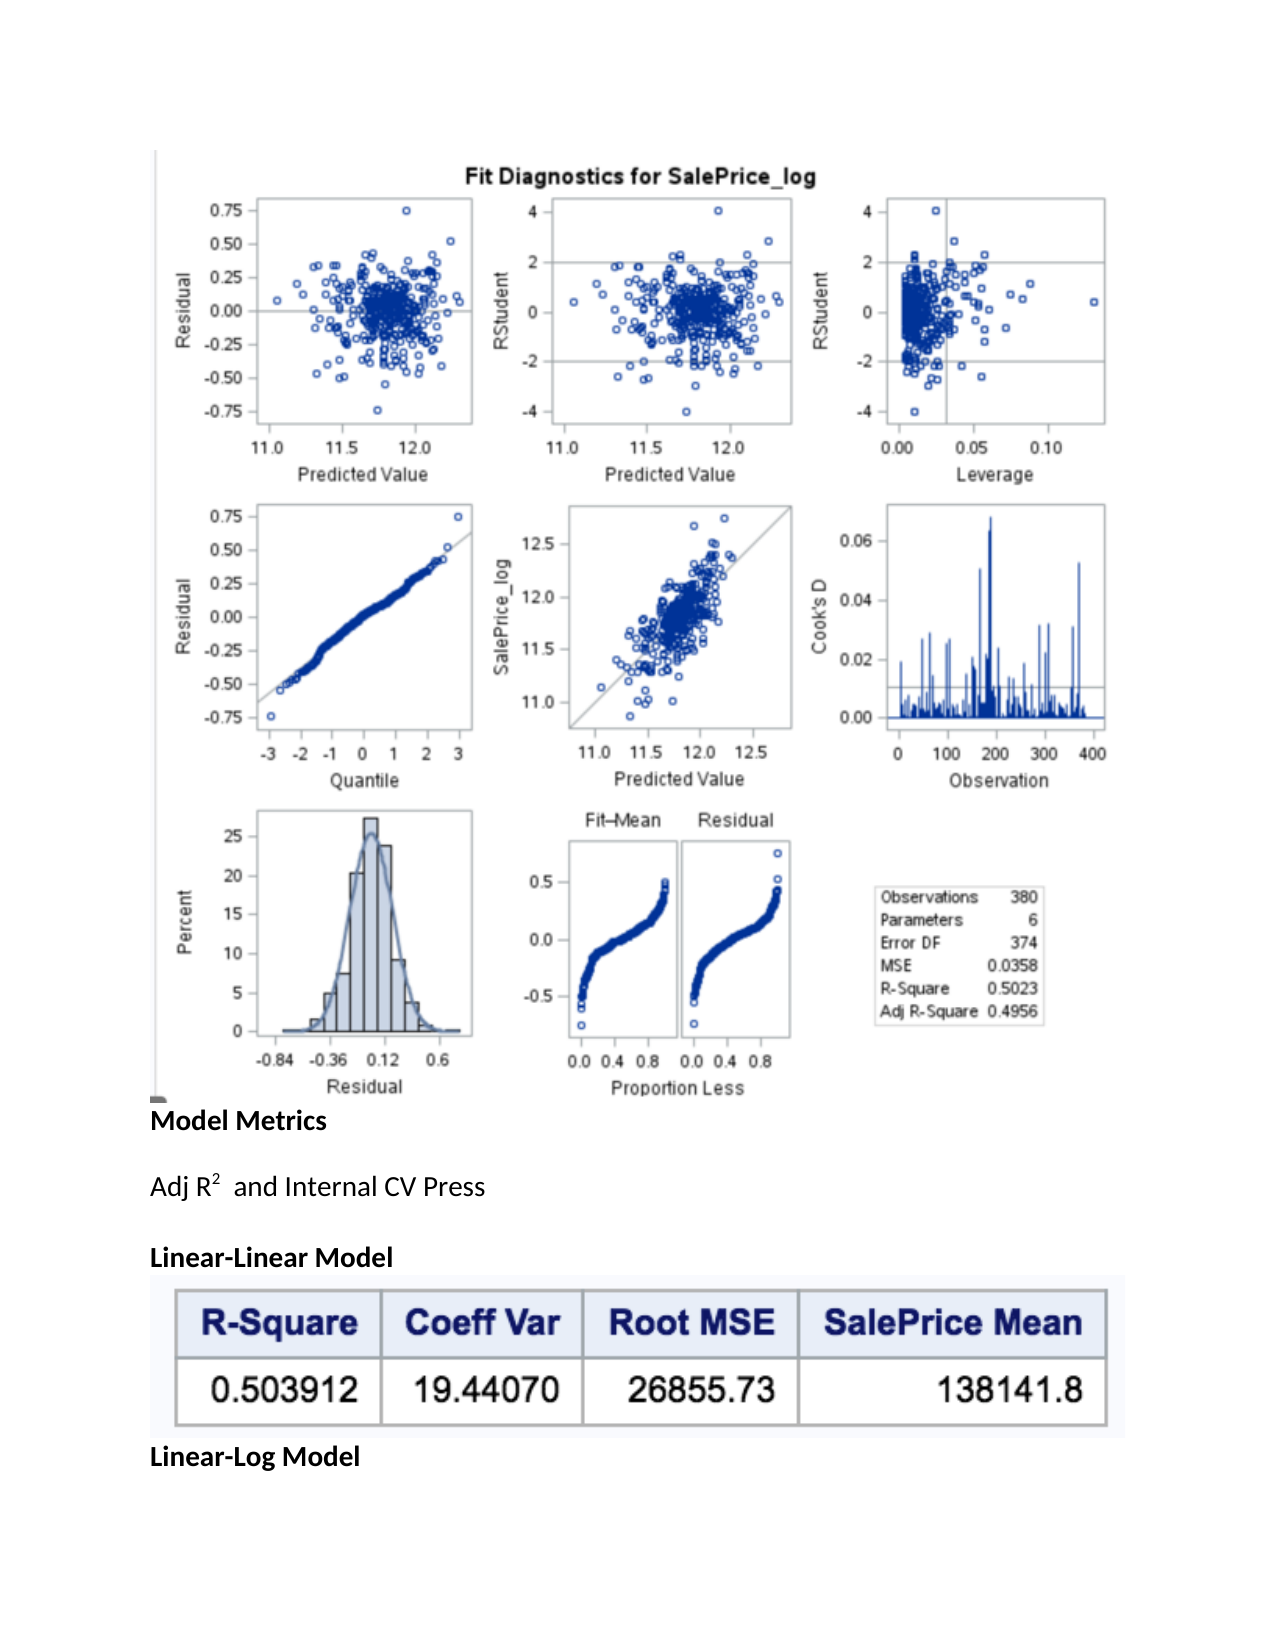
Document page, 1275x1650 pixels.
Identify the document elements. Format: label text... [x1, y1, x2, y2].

picture [150, 150, 1125, 1103]
text Linear-Log Model [150, 1438, 1125, 1473]
picture [150, 1275, 1125, 1438]
text Adj R2 and Internal CV Press [150, 1168, 1125, 1204]
text Model Metrics [150, 1103, 1125, 1138]
text Linear-Linear Model [150, 1239, 1125, 1275]
